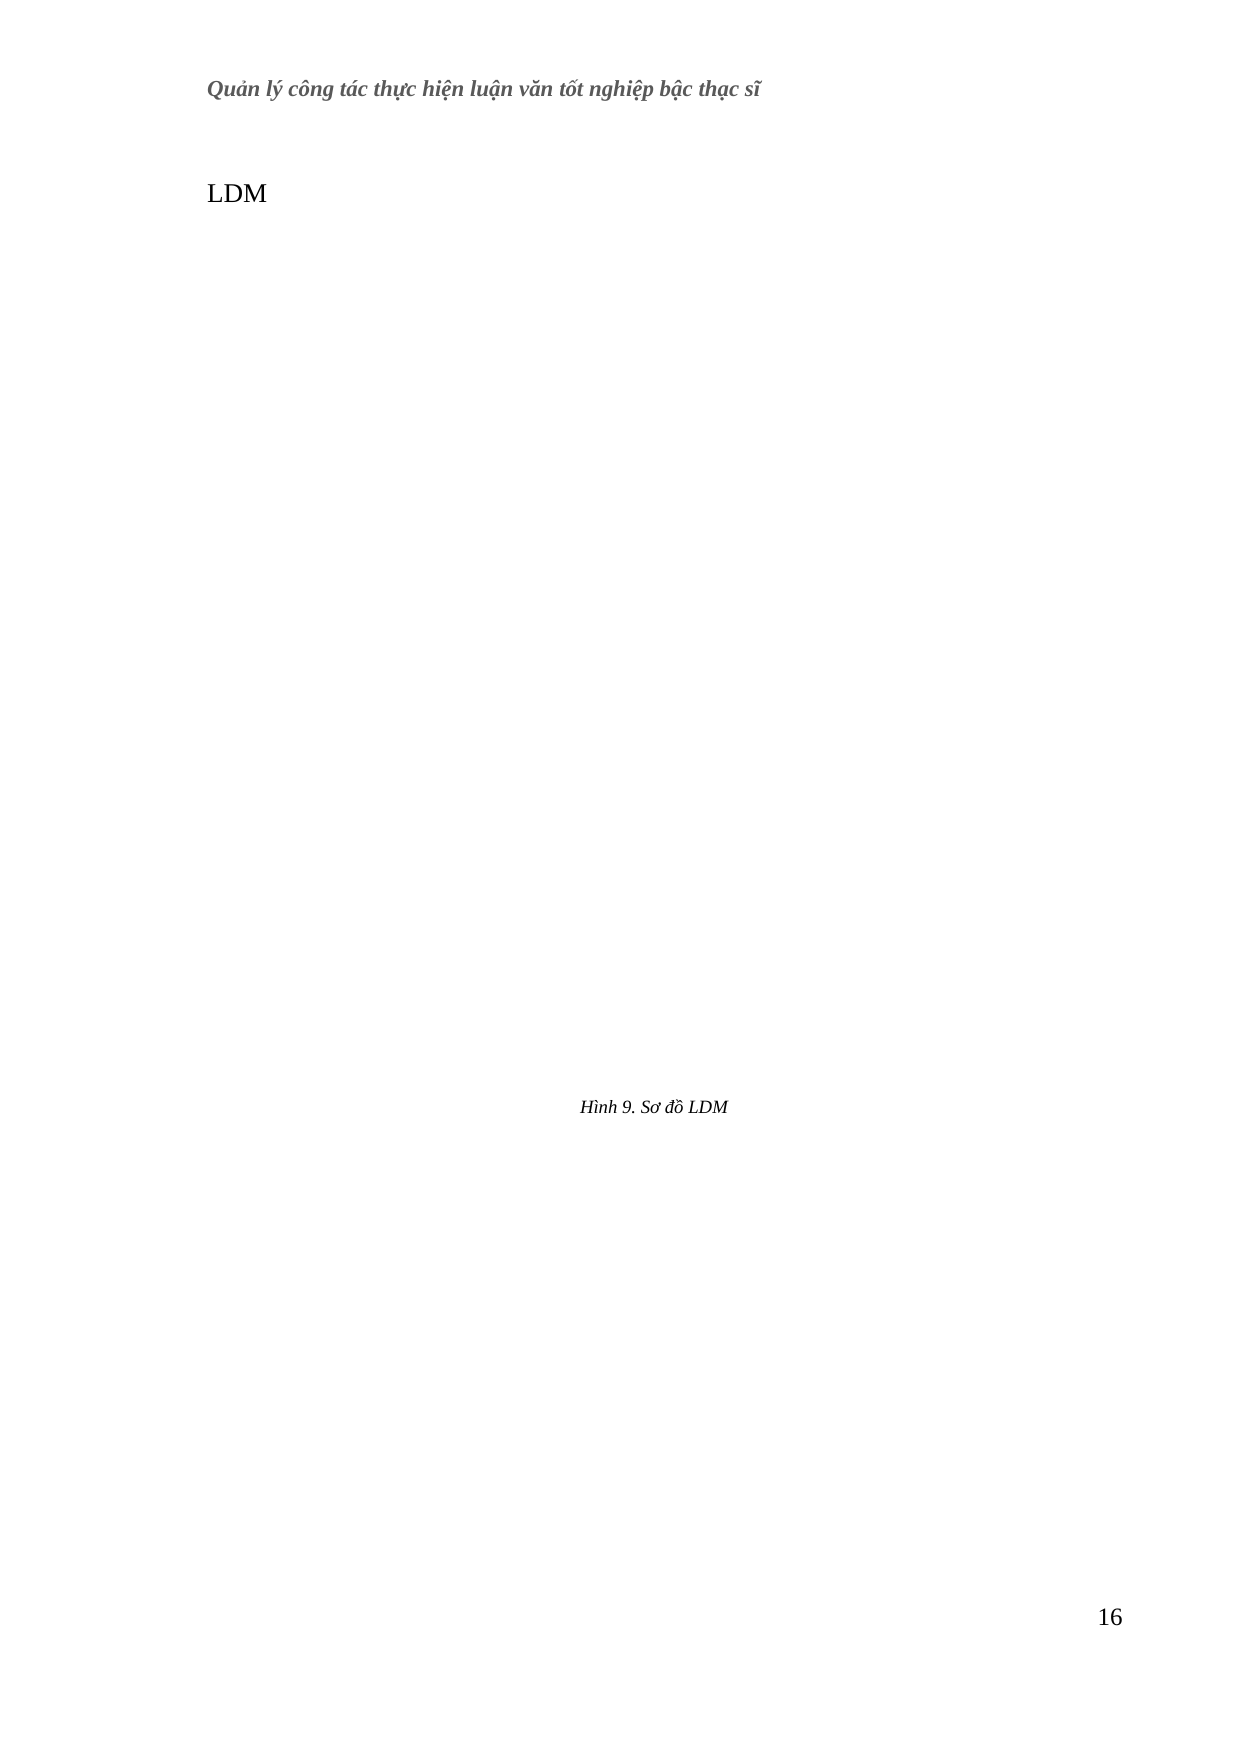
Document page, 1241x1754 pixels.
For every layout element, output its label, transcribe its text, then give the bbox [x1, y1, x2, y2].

text LDM [207, 177, 1122, 208]
